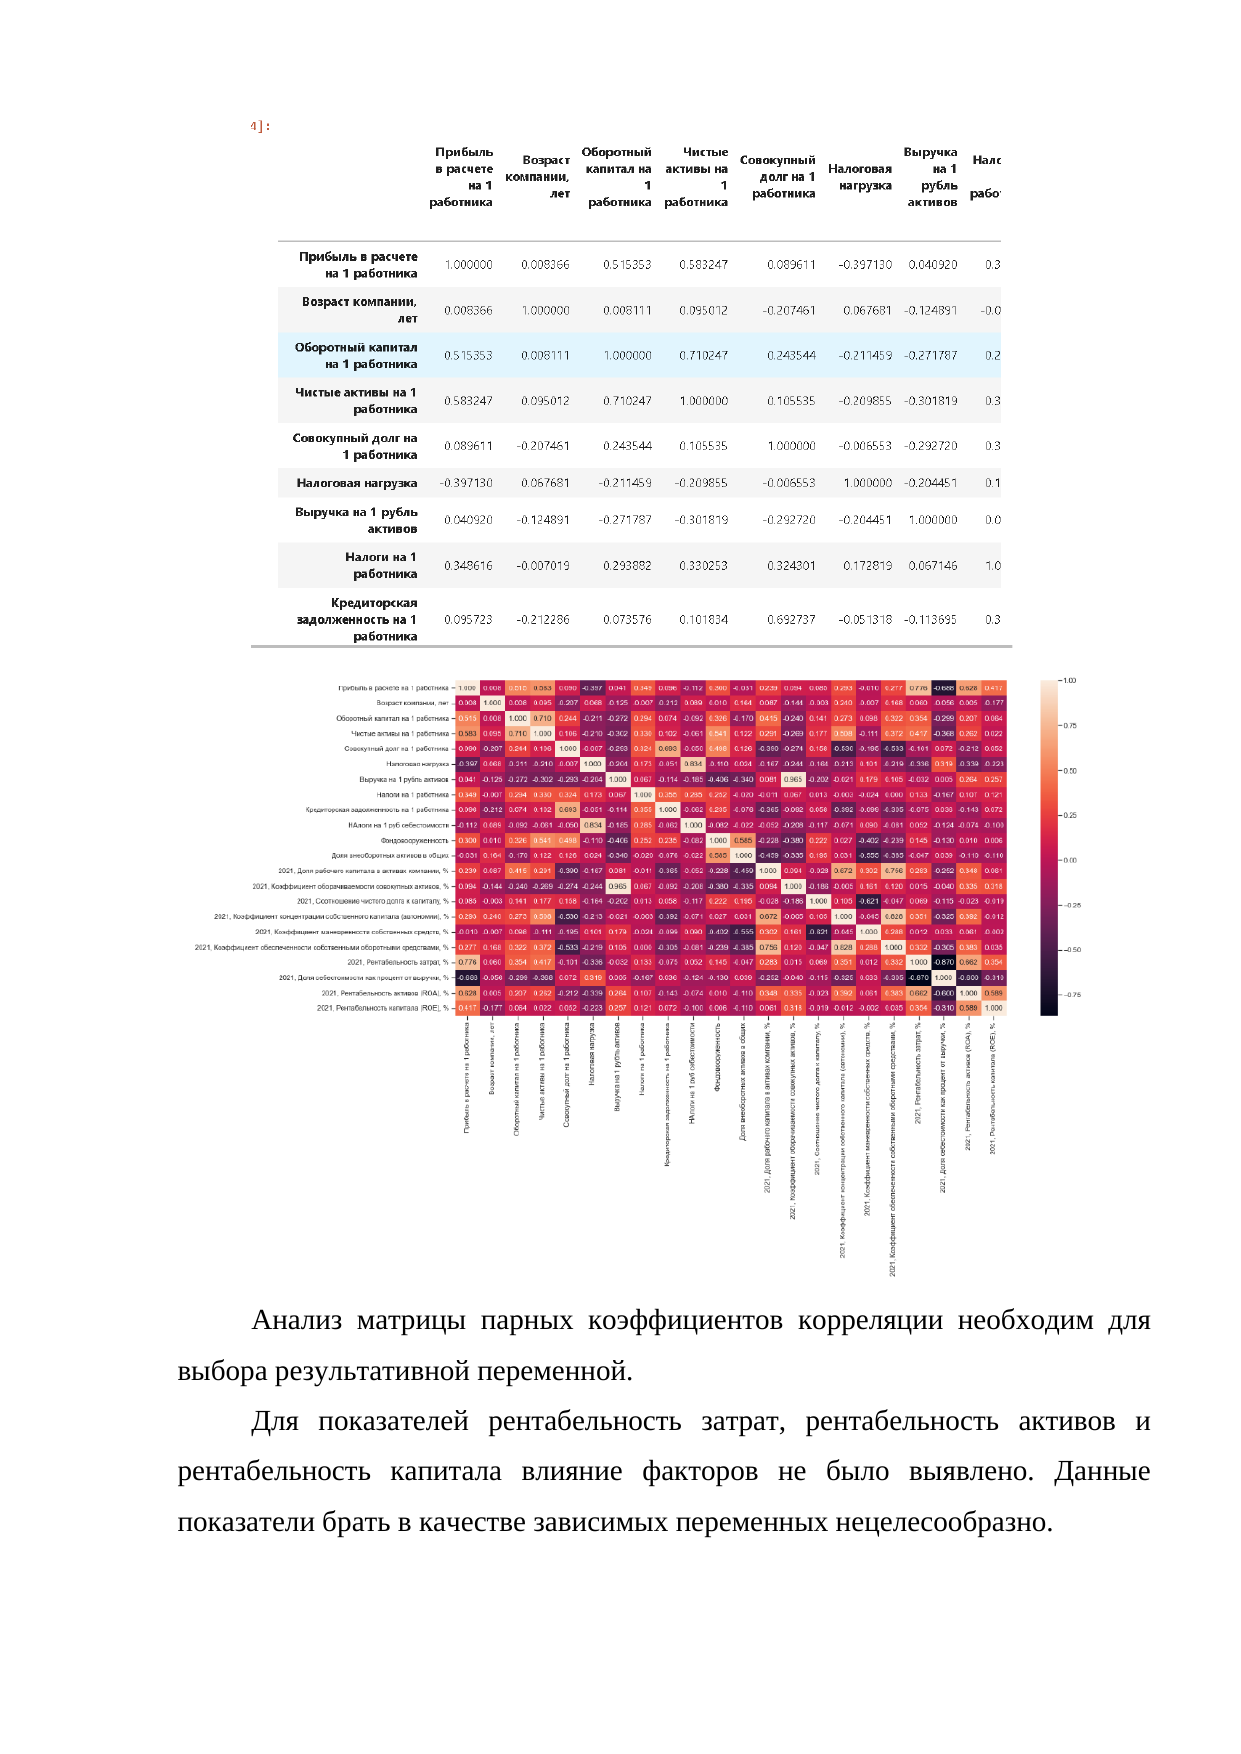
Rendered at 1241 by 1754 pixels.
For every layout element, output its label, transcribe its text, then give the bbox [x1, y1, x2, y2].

picture [177, 661, 1092, 1289]
text Анализ матрицы парных коэффициентов корреляции необходим для выбора результативной переменной. [177, 1302, 1152, 1386]
text Для показателей рентабельность затрат, рентабельность активов и рентабельность капитала влияние факторов не было выявлено. Данные показатели брать в качестве зависимых переменных нецелесообразно. [177, 1403, 1152, 1537]
picture [251, 118, 1013, 648]
